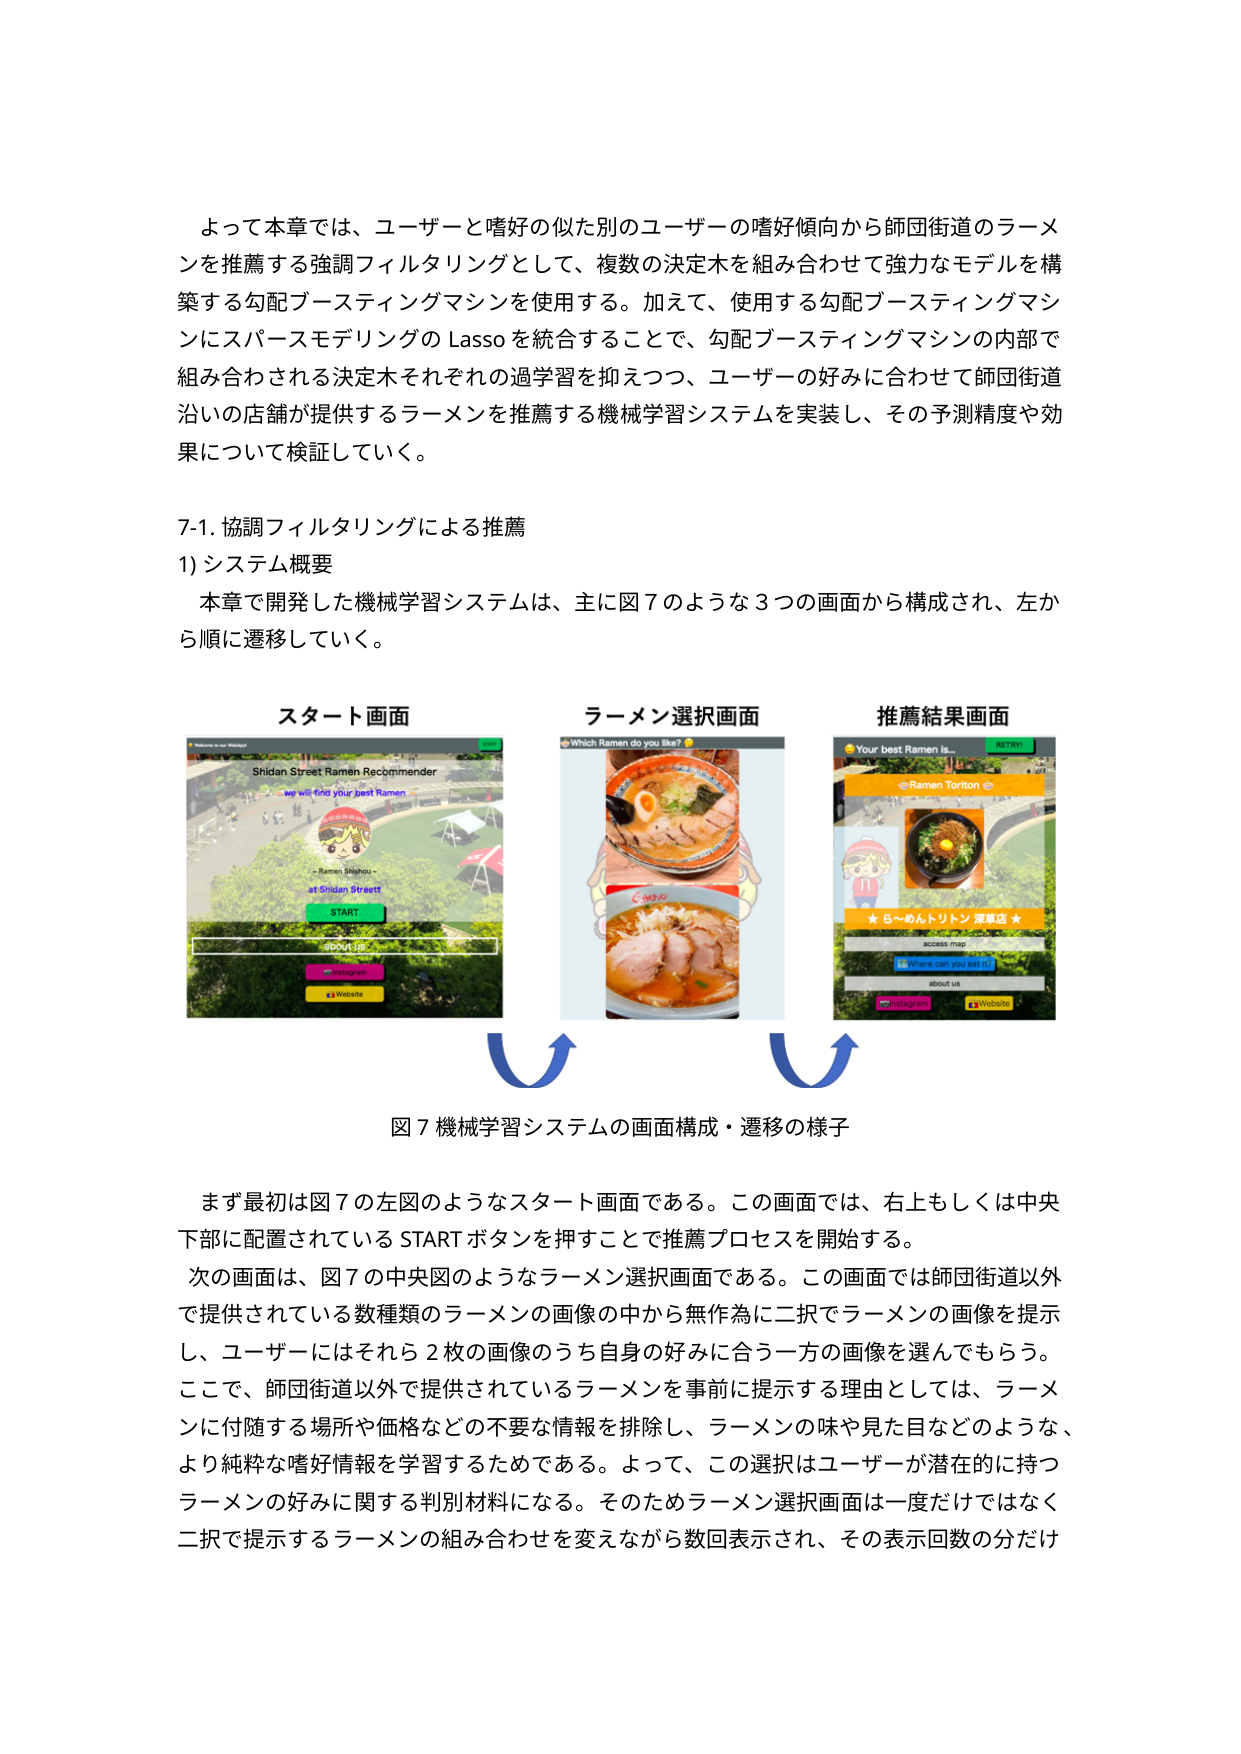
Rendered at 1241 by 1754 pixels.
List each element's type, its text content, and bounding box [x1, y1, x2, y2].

text よって本章では、ユーザーと嗜好の似た別のユーザーの嗜好傾向から師団街道のラーメンを推薦する強調フィルタリングとして、複数の決定木を組み合わせて強力なモデルを構築する勾配ブースティングマシンを使用する。加えて、使用する勾配ブースティングマシンにスパースモデリングのLassoを統合することで、勾配ブースティングマシンの内部で組み合わされる決定木それぞれの過学習を抑えつつ、ユーザーの好みに合わせて師団街道沿いの店舗が提供するラーメンを推薦する機械学習システムを実装し、その予測精度や効果について検証していく。 [177, 207, 1063, 469]
text 本章で開発した機械学習システムは、主に図７のような３つの画面から構成され、左から順に遷移していく。 [177, 582, 1063, 657]
text まず最初は図７の左図のようなスタート画面である。この画面では、右上もしくは中央下部に配置されているSTARTボタンを押すことで推薦プロセスを開始する。 [177, 1182, 1063, 1257]
text 1) システム概要 [177, 544, 1063, 582]
picture [177, 694, 1063, 1094]
text 7-1. 協調フィルタリングによる推薦 [177, 507, 1063, 544]
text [177, 1257, 1063, 1557]
text 図7 機械学習システムの画面構成・遷移の様子 [177, 1107, 1063, 1144]
